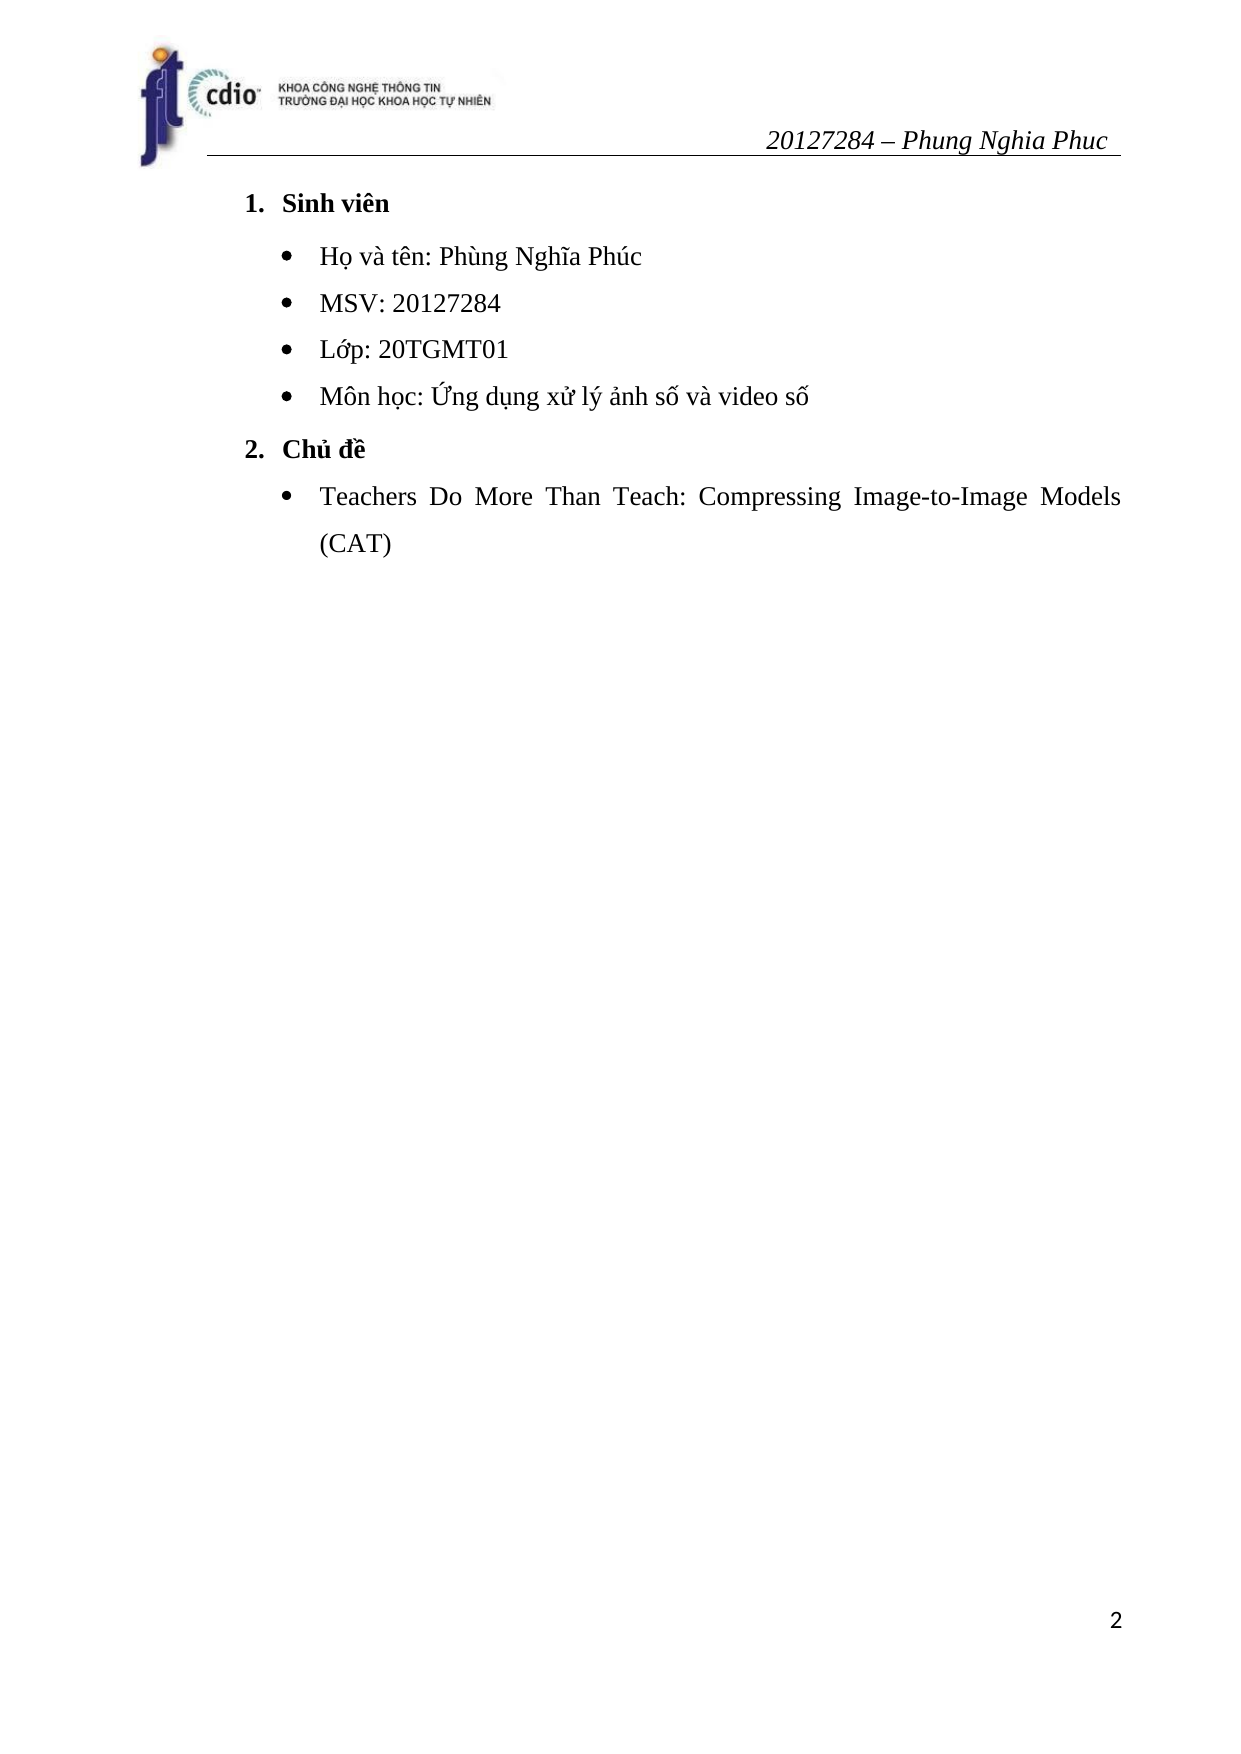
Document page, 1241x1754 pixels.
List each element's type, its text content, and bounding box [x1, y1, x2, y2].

list Sinh viên [244, 187, 1122, 218]
list Họ và tên: Phùng Nghĩa Phúc [282, 240, 1122, 271]
list MSV: 20127284 [282, 287, 1122, 318]
picture [137, 35, 507, 171]
list Chủ đề [244, 434, 1122, 465]
list Môn học: Ứng dụng xử lý ảnh số và video số [282, 381, 1122, 412]
list Teachers Do More Than Teach: Compressing Image-to-Image Models (CAT) [282, 480, 1122, 558]
list Lớp: 20TGMT01 [282, 334, 1122, 365]
